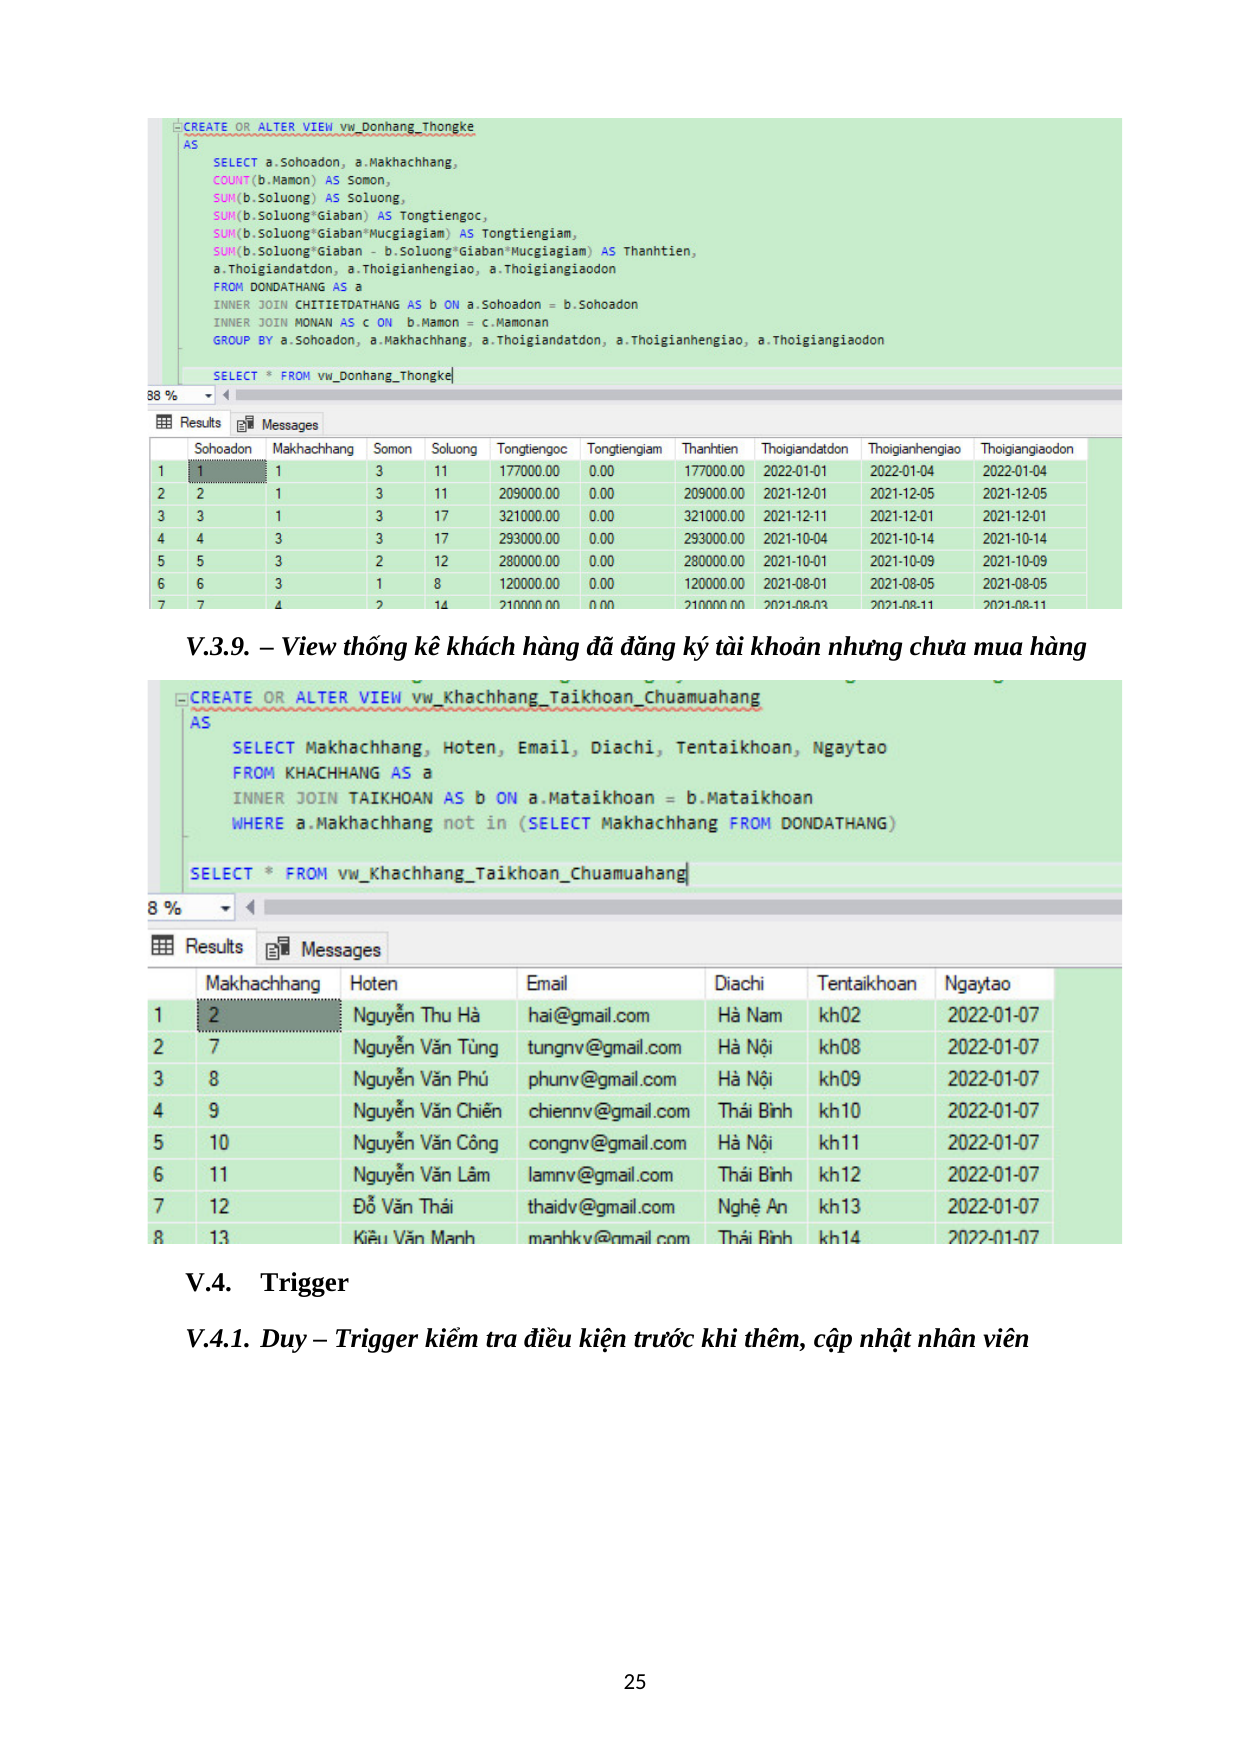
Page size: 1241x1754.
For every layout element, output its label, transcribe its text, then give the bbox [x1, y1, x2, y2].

list Trigger [185, 1266, 1122, 1297]
picture [147, 680, 1123, 1244]
picture [147, 118, 1123, 609]
list – View thống kê khách hàng đã đăng ký tài khoản nhưng chưa mua hàng [185, 630, 1122, 661]
list Duy – Trigger kiểm tra điều kiện trước khi thêm, cập nhật nhân viên [185, 1322, 1122, 1353]
